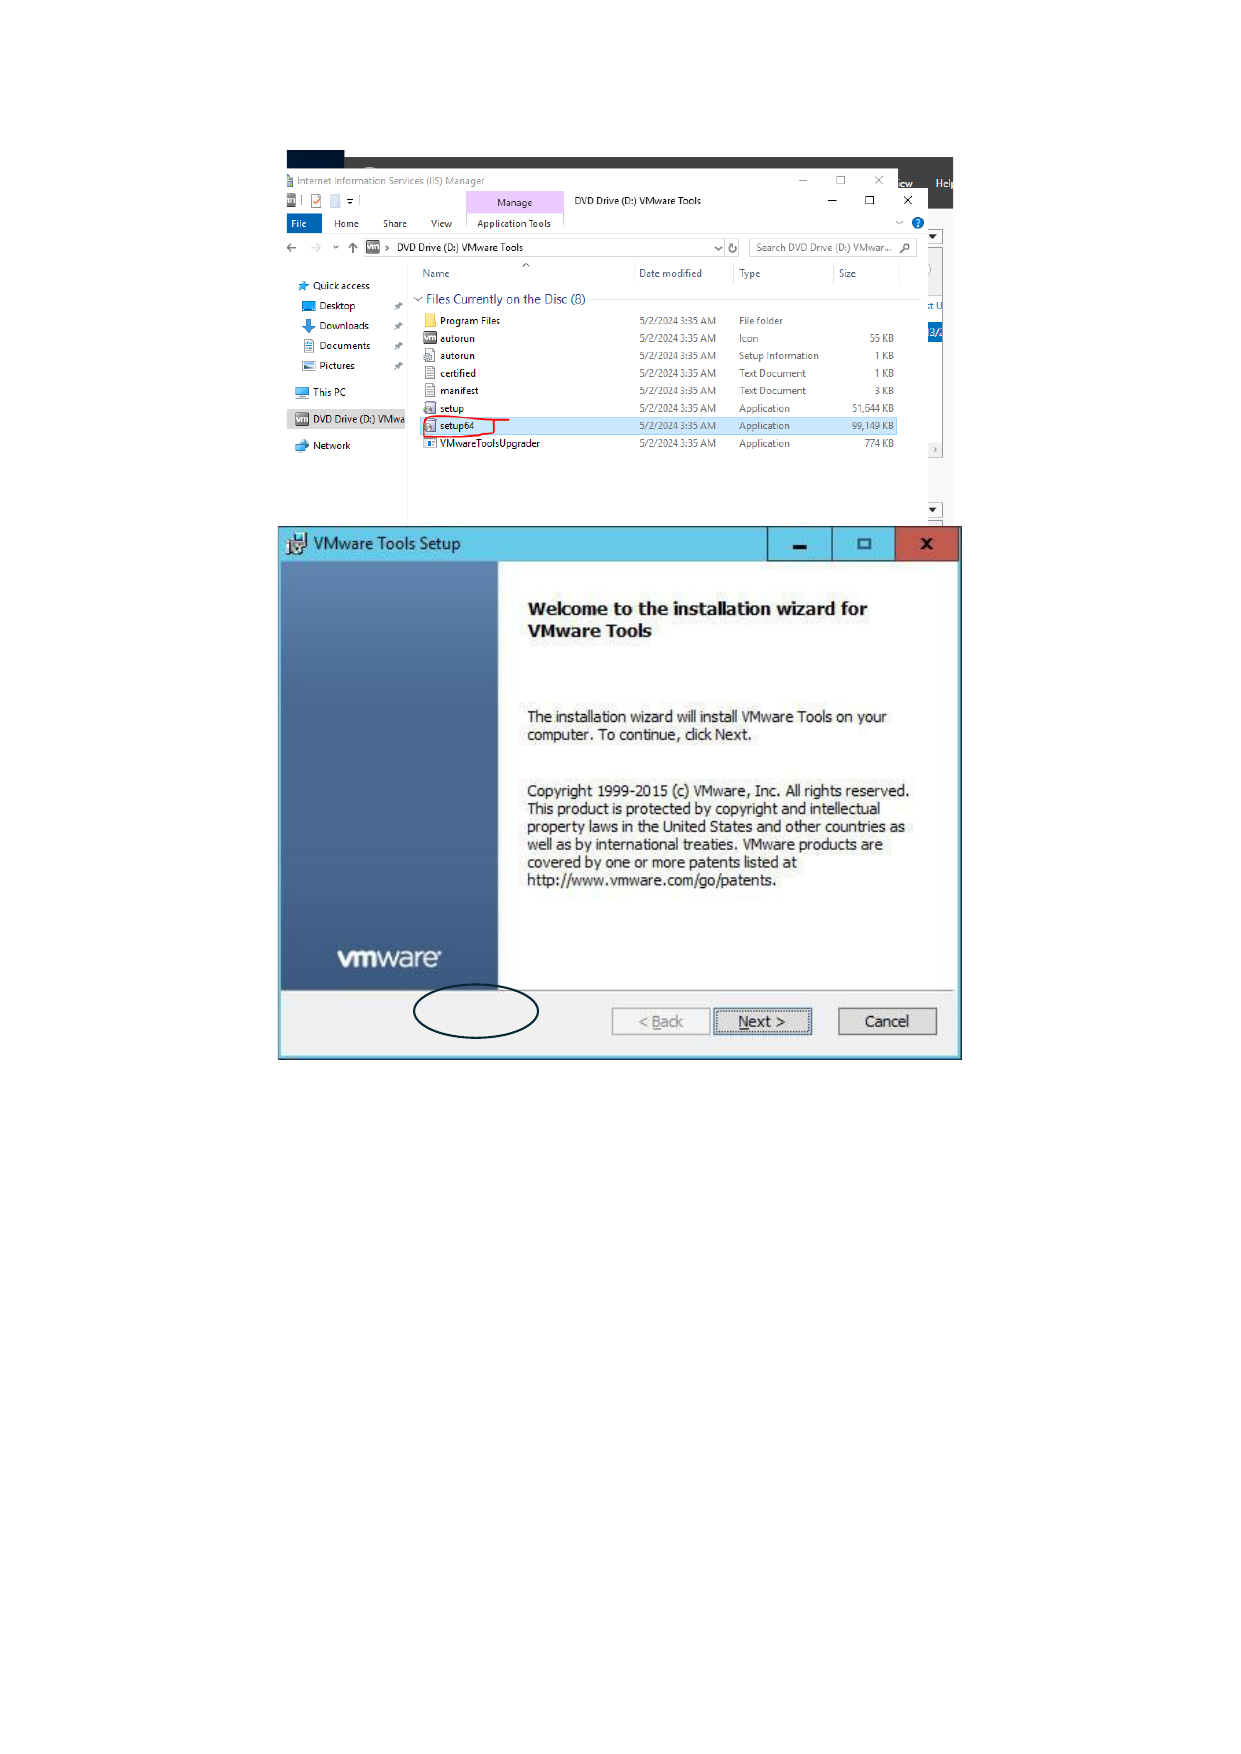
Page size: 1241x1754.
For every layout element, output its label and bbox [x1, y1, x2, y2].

picture [277, 150, 962, 1060]
